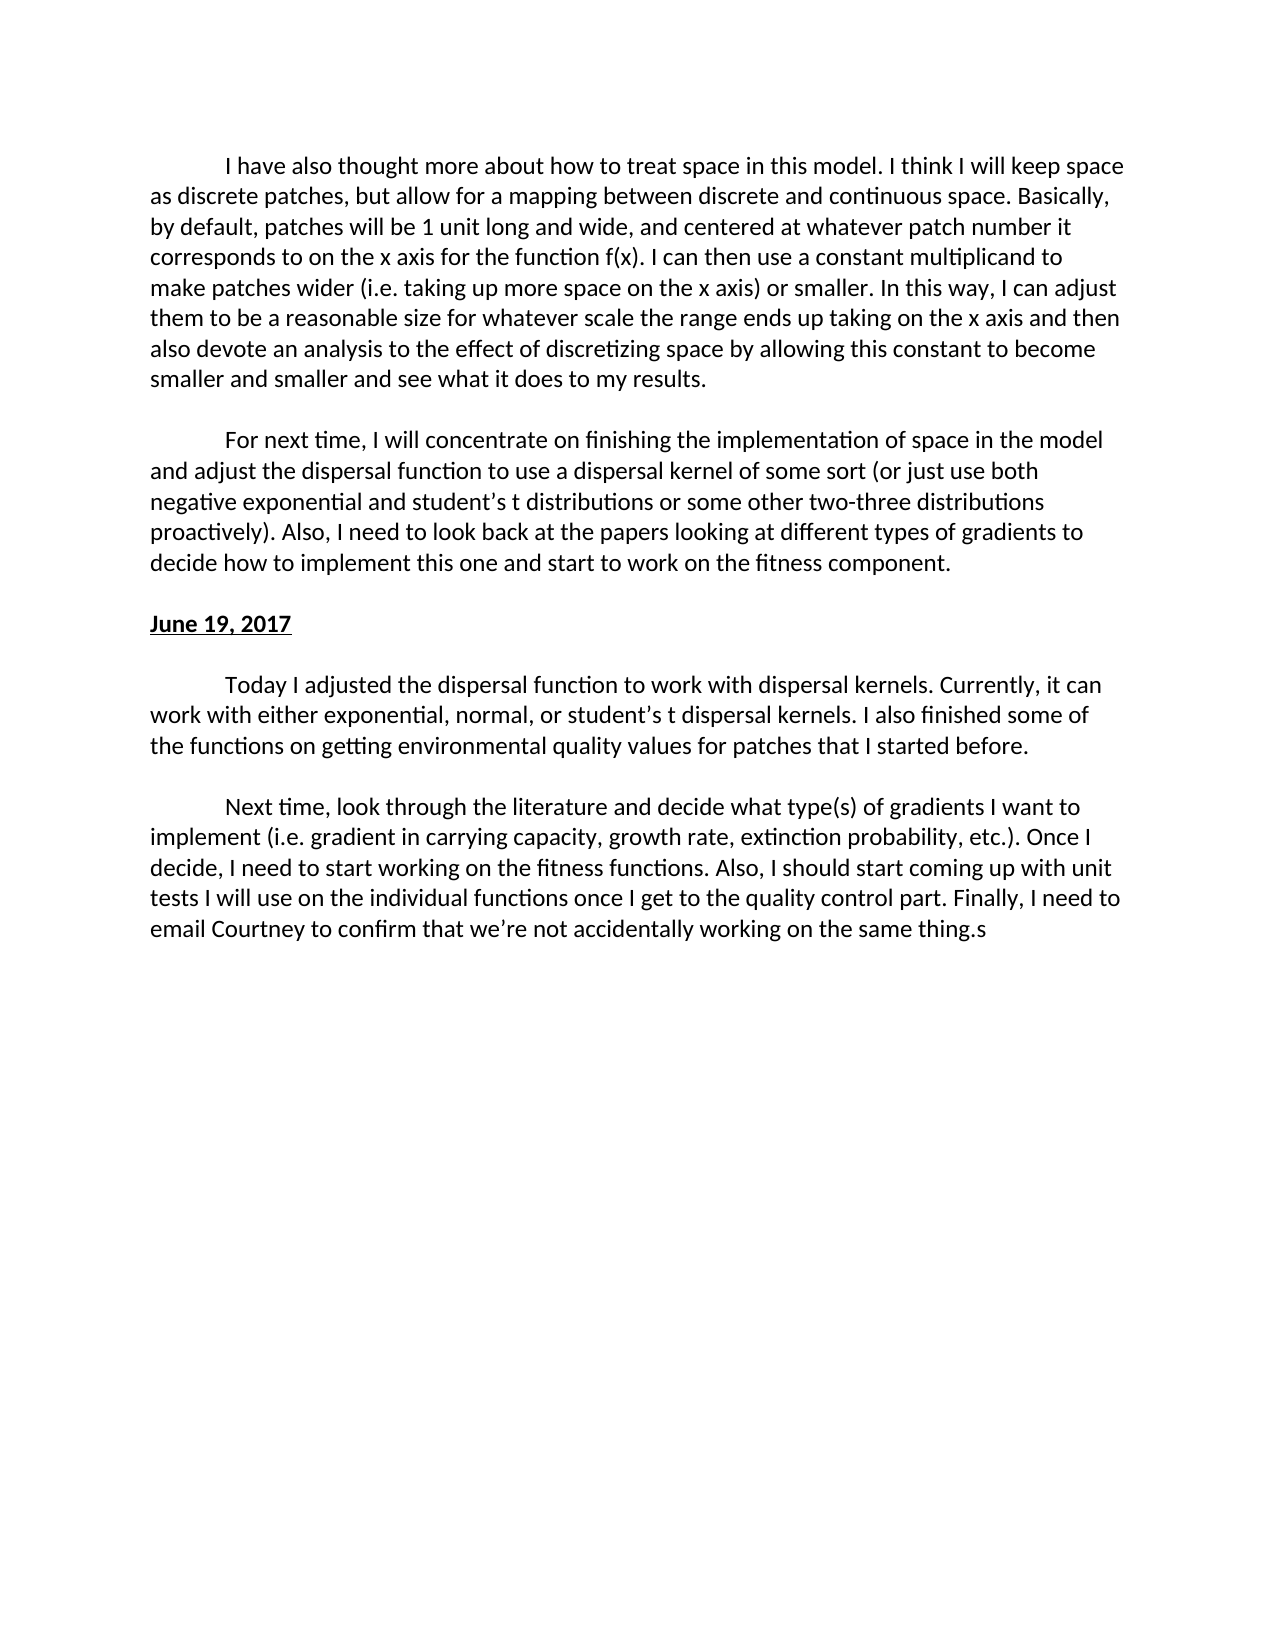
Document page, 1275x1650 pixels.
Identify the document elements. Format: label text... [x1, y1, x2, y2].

text Next time, look through the literature and decide what type(s) of gradients I want to implement (i.e. gradient in carrying capacity, growth rate, extinction probability, etc.). Once I decide, I need to start working on the fitness functions. Also, I should start coming up with unit tests I will use on the individual functions once I get to the quality control part. Finally, I need to email Courtney to confirm that we’re not accidentally working on the same thing.s [150, 791, 1125, 943]
text For next time, I will concentrate on finishing the implementation of space in the model and adjust the dispersal function to use a dispersal kernel of some sort (or just use both negative exponential and student’s t distributions or some other two-three distributions proactively). Also, I need to look back at the papers looking at different types of gradients to decide how to implement this one and start to work on the fitness component. [150, 425, 1125, 577]
text I have also thought more about how to treat space in this model. I think I will keep space as discrete patches, but allow for a mapping between discrete and continuous space. Basically, by default, patches will be 1 unit long and wide, and centered at whatever patch number it corresponds to on the x axis for the function f(x). I can then use a constant multiplicand to make patches wider (i.e. taking up more space on the x axis) or smaller. In this way, I can adjust them to be a reasonable size for whatever scale the range ends up taking on the x axis and then also devote an analysis to the effect of discretizing space by allowing this constant to become smaller and smaller and see what it does to my results. [150, 150, 1125, 394]
text June 19, 2017 [150, 608, 1125, 638]
text Today I adjusted the dispersal function to work with dispersal kernels. Currently, it can work with either exponential, normal, or student’s t dispersal kernels. I also finished some of the functions on getting environmental quality values for patches that I started before. [150, 669, 1125, 760]
